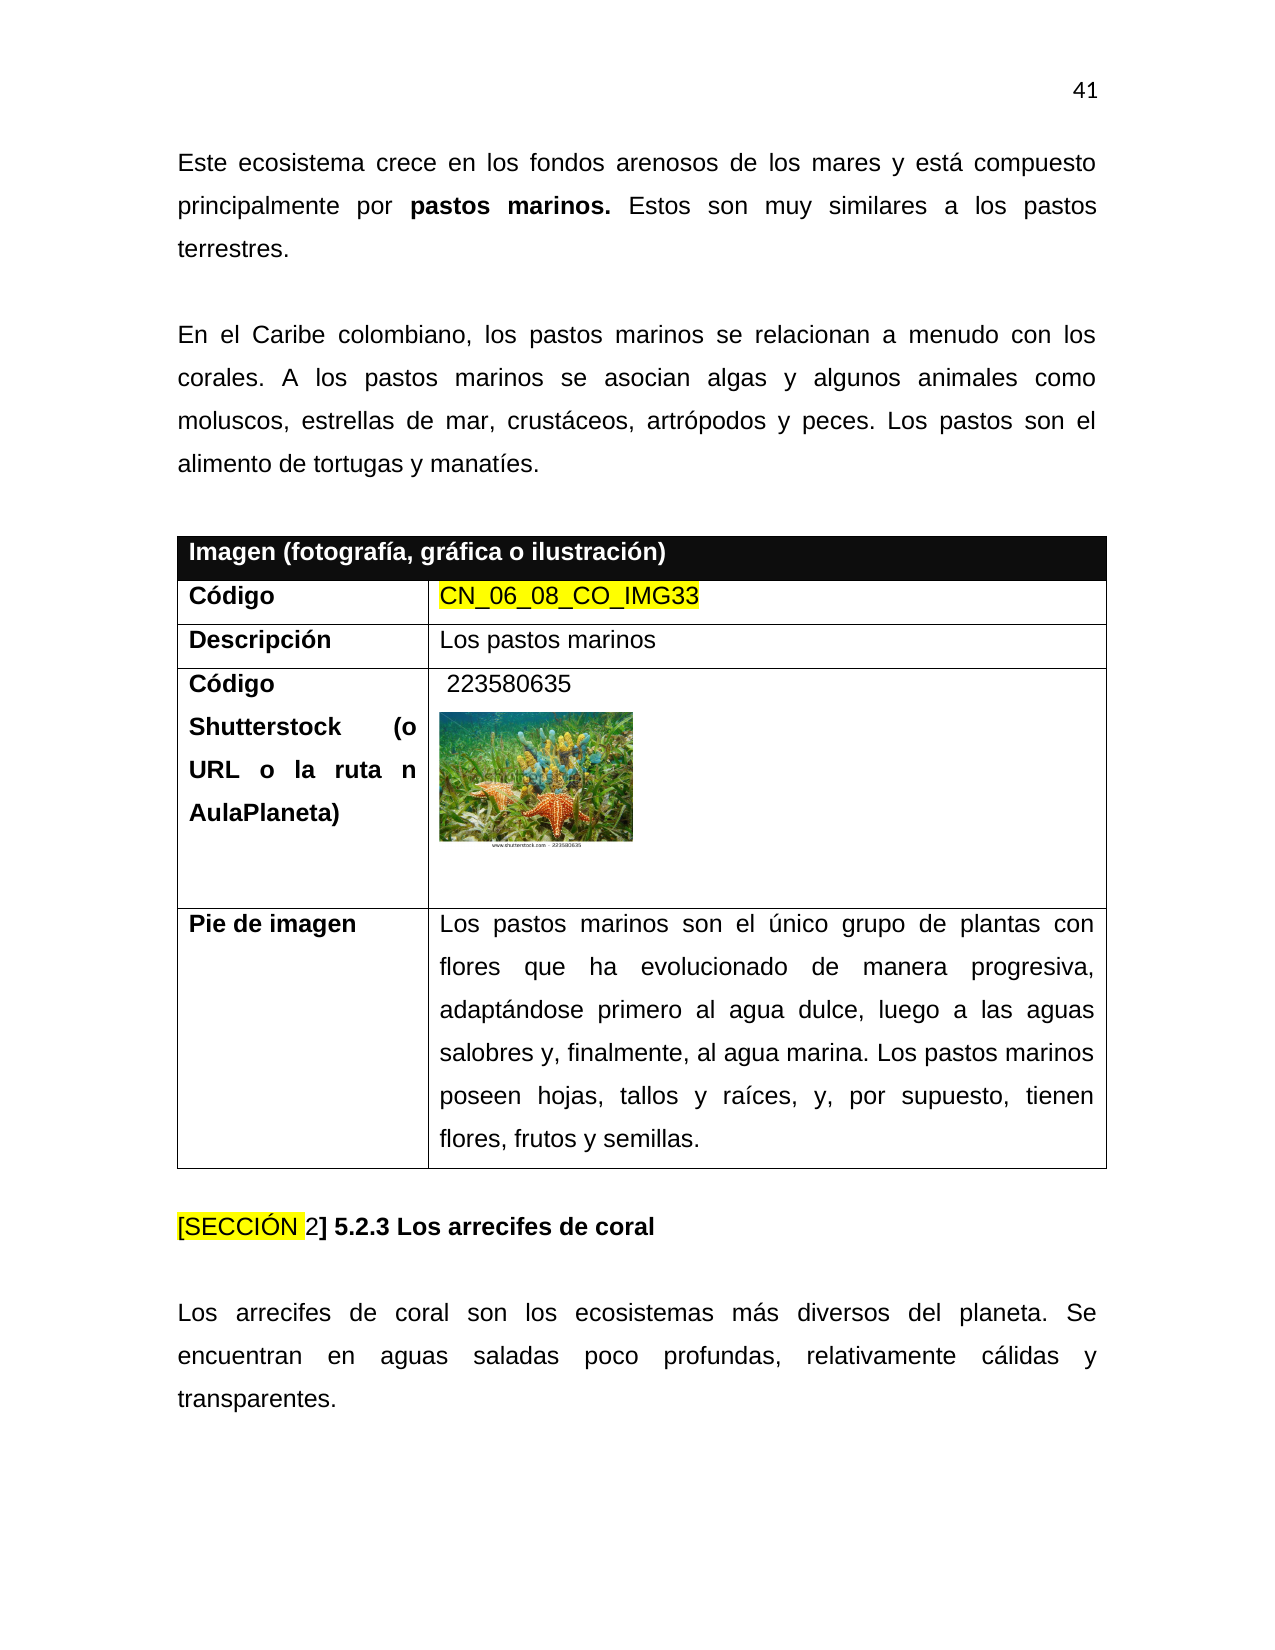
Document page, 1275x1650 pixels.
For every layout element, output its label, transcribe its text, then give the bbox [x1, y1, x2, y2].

table_cell 223580635 [429, 669, 1106, 908]
table_header Imagen (fotografía, gráfica o ilustración) [178, 537, 1106, 580]
table_cell Código Shutterstock (o URL o la ruta n AulaPlaneta) [178, 669, 428, 908]
table_cell Los pastos marinos [429, 625, 1106, 668]
picture [439, 712, 633, 850]
text [SECCIÓN 2] 5.2.3 Los arrecifes de coral [305, 1212, 1098, 1240]
table_cell Los pastos marinos son el único grupo de plantas con flores que ha evolucionado de manera progresiva, adaptándose primero al agua dulce, luego a las aguas salobres y, finalmente, al agua marina. Los pastos marinos poseen hojas, tallos y raíces, y, por supuesto, tienen flores, frutos y semillas. [429, 909, 1106, 1167]
text Los arrecifes de coral son los ecosistemas más diversos del planeta. Se encuentran en aguas saladas poco profundas, relativamente cálidas y transparentes. [177, 1298, 1098, 1413]
table_cell Pie de imagen [178, 909, 428, 1167]
table_cell CN_06_08_CO_IMG33 [429, 581, 1106, 624]
table_cell Código [178, 581, 428, 624]
table_cell Descripción [178, 625, 428, 668]
list En el Caribe colombiano, los pastos marinos se relacionan a menudo con los corales. A los pastos marinos se asocian algas y algunos animales como moluscos, estrellas de mar, crustáceos, artrópodos y peces. Los pastos son el alimento de tortugas y manatíes. [177, 320, 1098, 478]
list Este ecosistema crece en los fondos arenosos de los mares y está compuesto principalmente por pastos marinos. Estos son muy similares a los pastos terrestres. [177, 148, 1098, 263]
